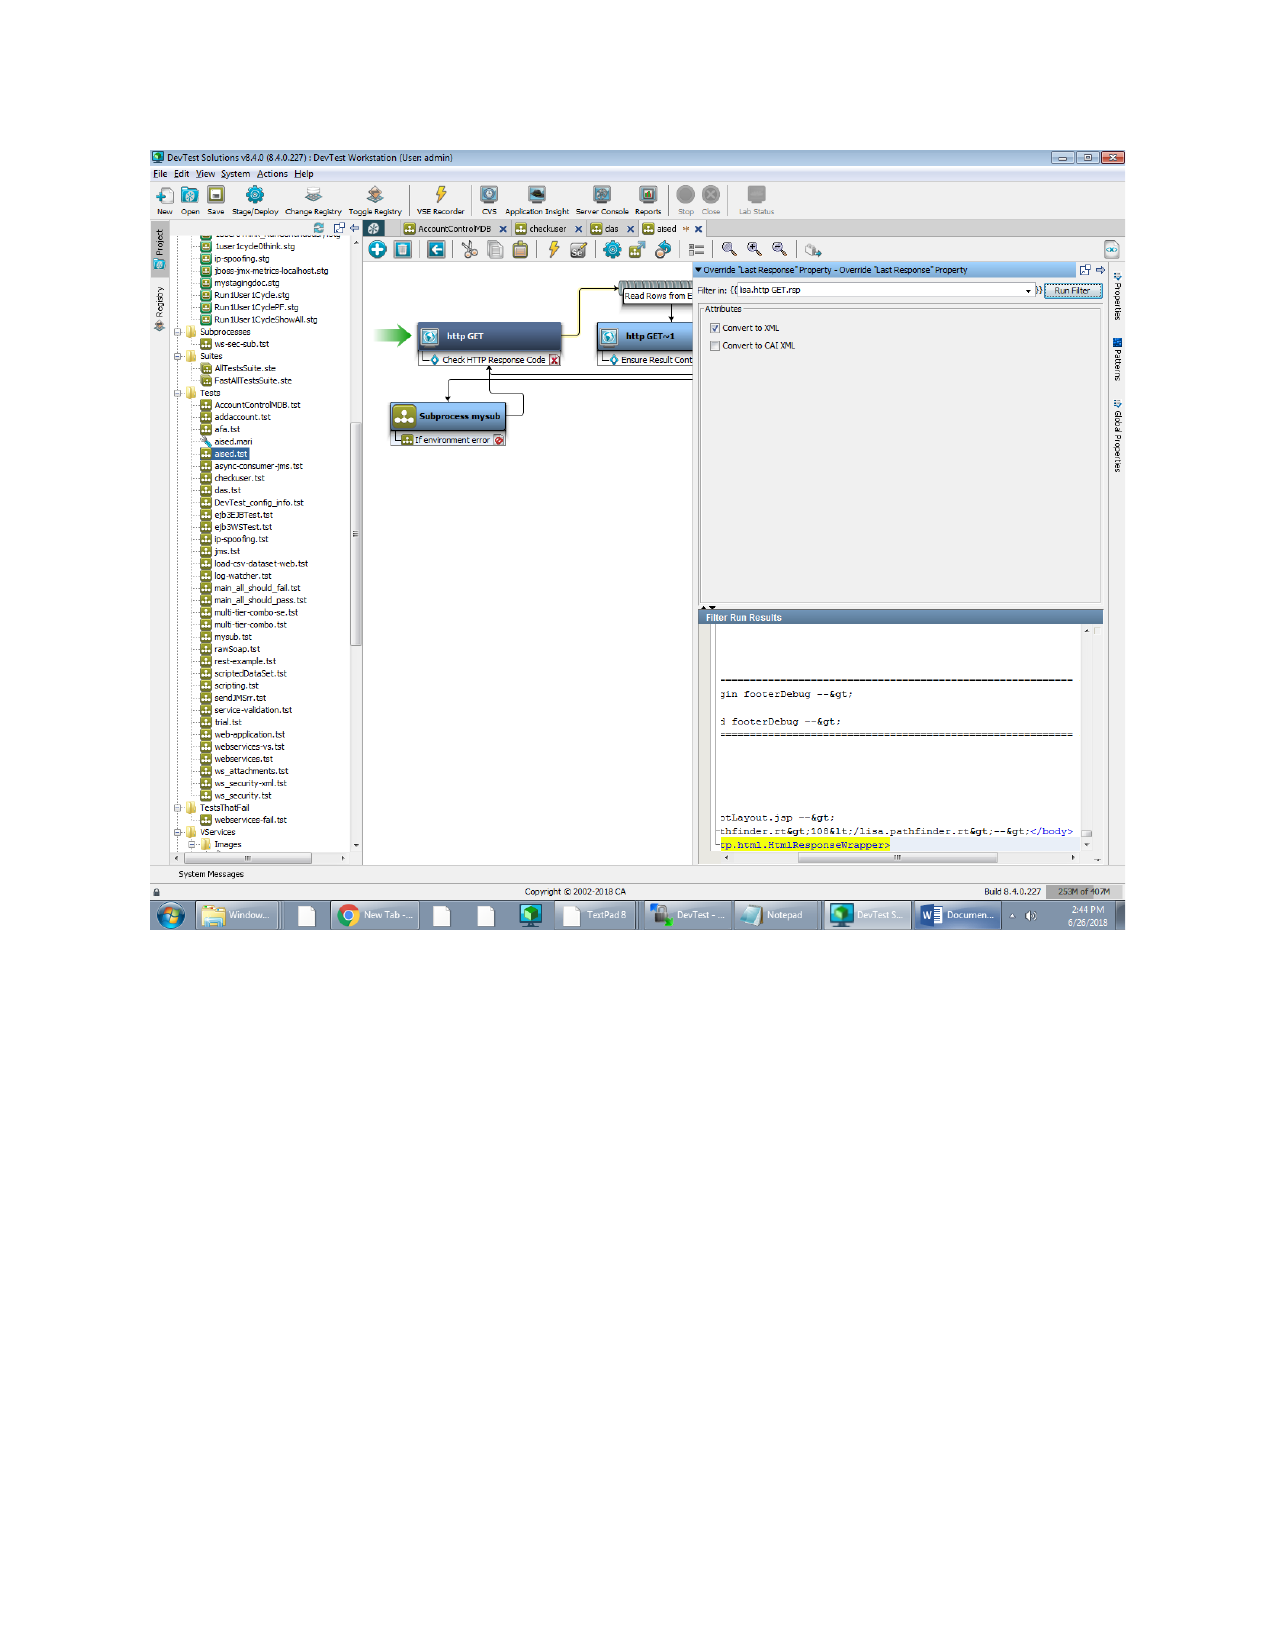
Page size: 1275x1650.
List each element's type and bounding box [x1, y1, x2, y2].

picture [150, 150, 1125, 930]
